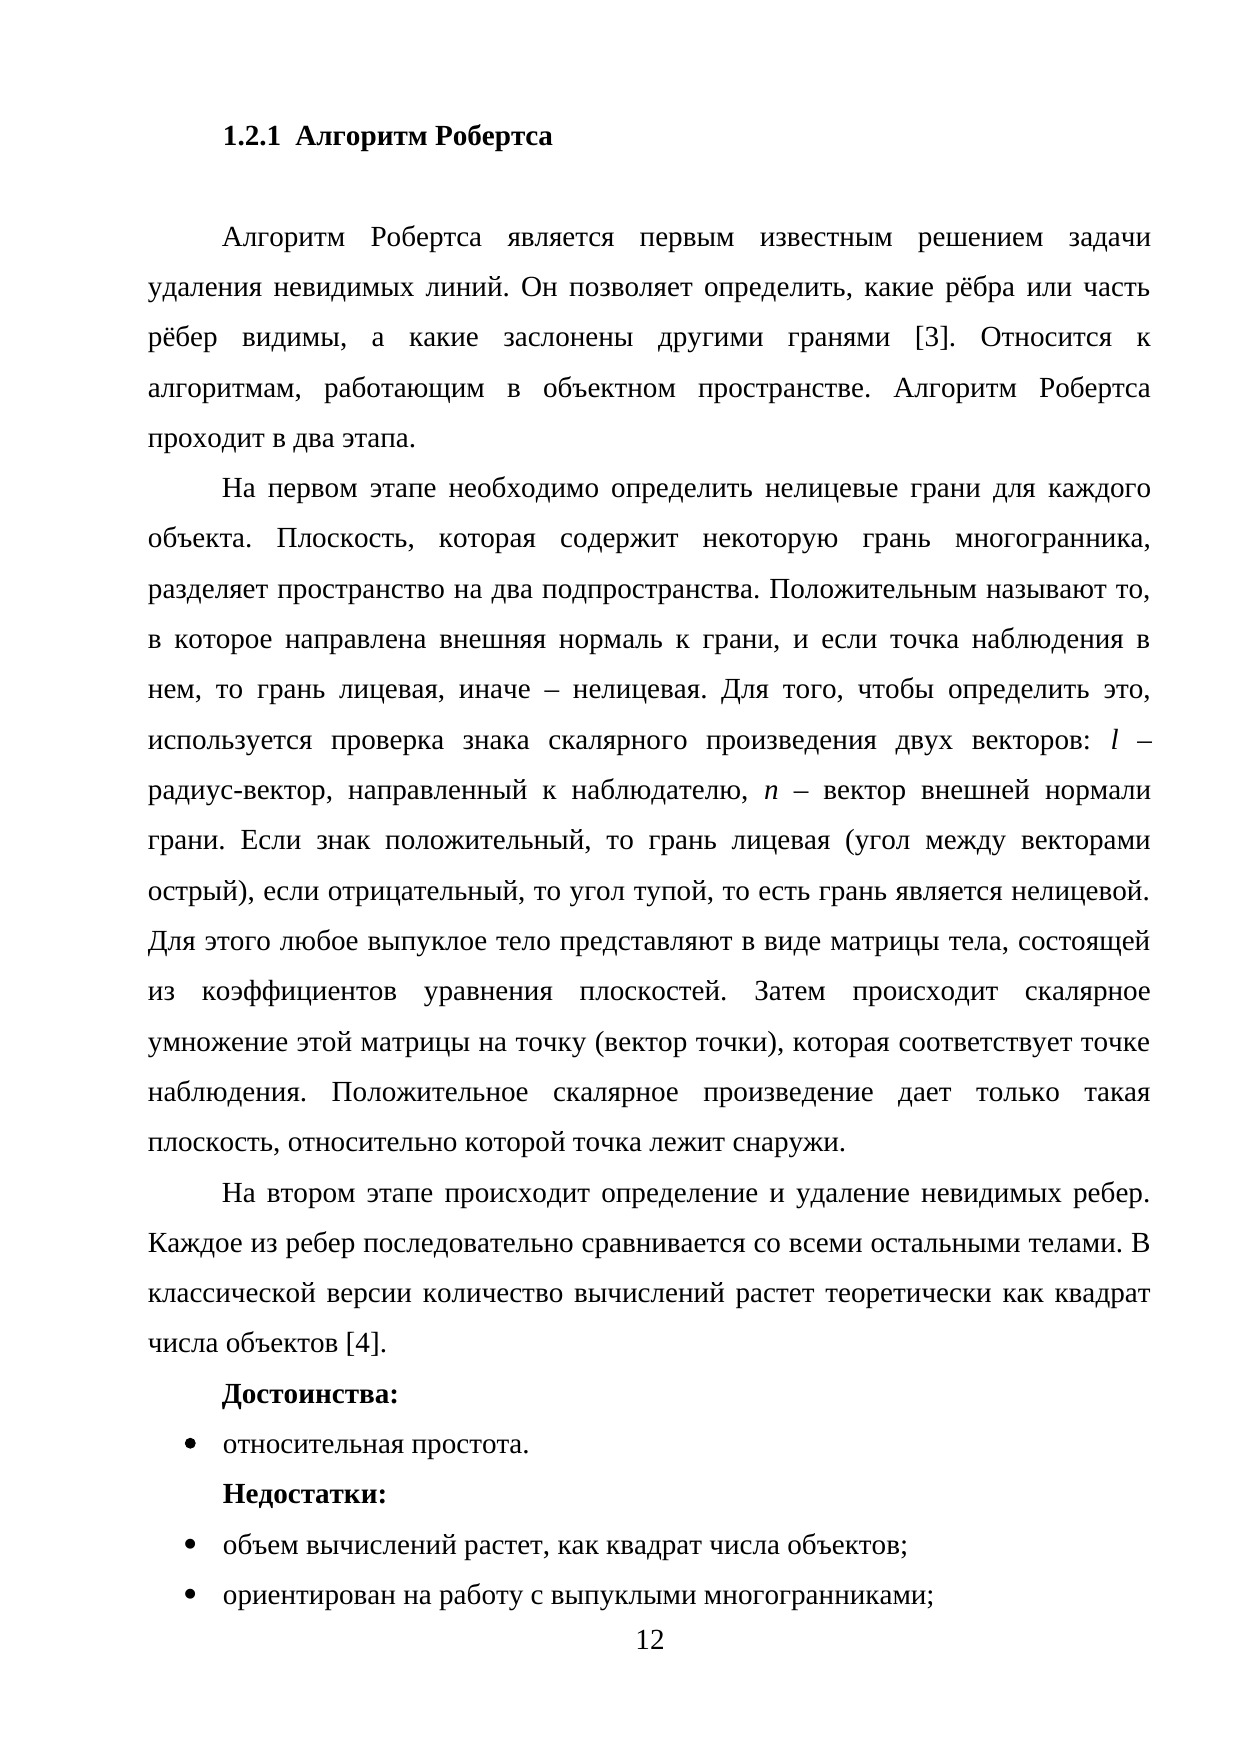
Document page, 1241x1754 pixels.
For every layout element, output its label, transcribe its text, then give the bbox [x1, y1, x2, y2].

text Достоинства: [148, 1376, 1152, 1409]
text Алгоритм Робертса является первым известным решением задачи удаления невидимых линий. Он позволяет определить, какие рёбра или часть рёбер видимы, а какие заслонены другими гранями [3]. Относится к алгоритмам, работающим в объектном пространстве. Алгоритм Робертса проходит в два этапа. [148, 219, 1152, 453]
list относительная простота. [185, 1426, 1152, 1460]
list объем вычислений растет, как квадрат числа объектов; [185, 1527, 1152, 1561]
list ориентирован на работу с выпуклыми многогранниками; [185, 1577, 1152, 1611]
list Недостатки: [223, 1477, 1152, 1510]
text На первом этапе необходимо определить нелицевые грани для каждого объекта. Плоскость, которая содержит некоторую грань многогранника, разделяет пространство на два подпространства. Положительным называют то, в которое направлена внешняя нормаль к грани, и если точка наблюдения в нем, то грань лицевая, иначе – нелицевая. Для того, чтобы определить это, используется проверка знака скалярного произведения двух векторов: l – радиус-вектор, направленный к наблюдателю, n – вектор внешней нормали грани. Если знак положительный, то грань лицевая (угол между векторами острый), если отрицательный, то угол тупой, то есть грань является нелицевой. Для этого любое выпуклое тело представляют в виде матрицы тела, состоящей из коэффициентов уравнения плоскостей. Затем происходит скалярное умножение этой матрицы на точку (вектор точки), которая соответствует точке наблюдения. Положительное скалярное произведение дает только такая плоскость, относительно которой точка лежит снаружи. [148, 470, 1152, 1158]
text На втором этапе происходит определение и удаление невидимых ребер. Каждое из ребер последовательно сравнивается со всеми остальными телами. В классической версии количество вычислений растет теоретически как квадрат числа объектов [4]. [148, 1175, 1152, 1359]
subtitle Алгоритм Робертса [223, 118, 1152, 152]
